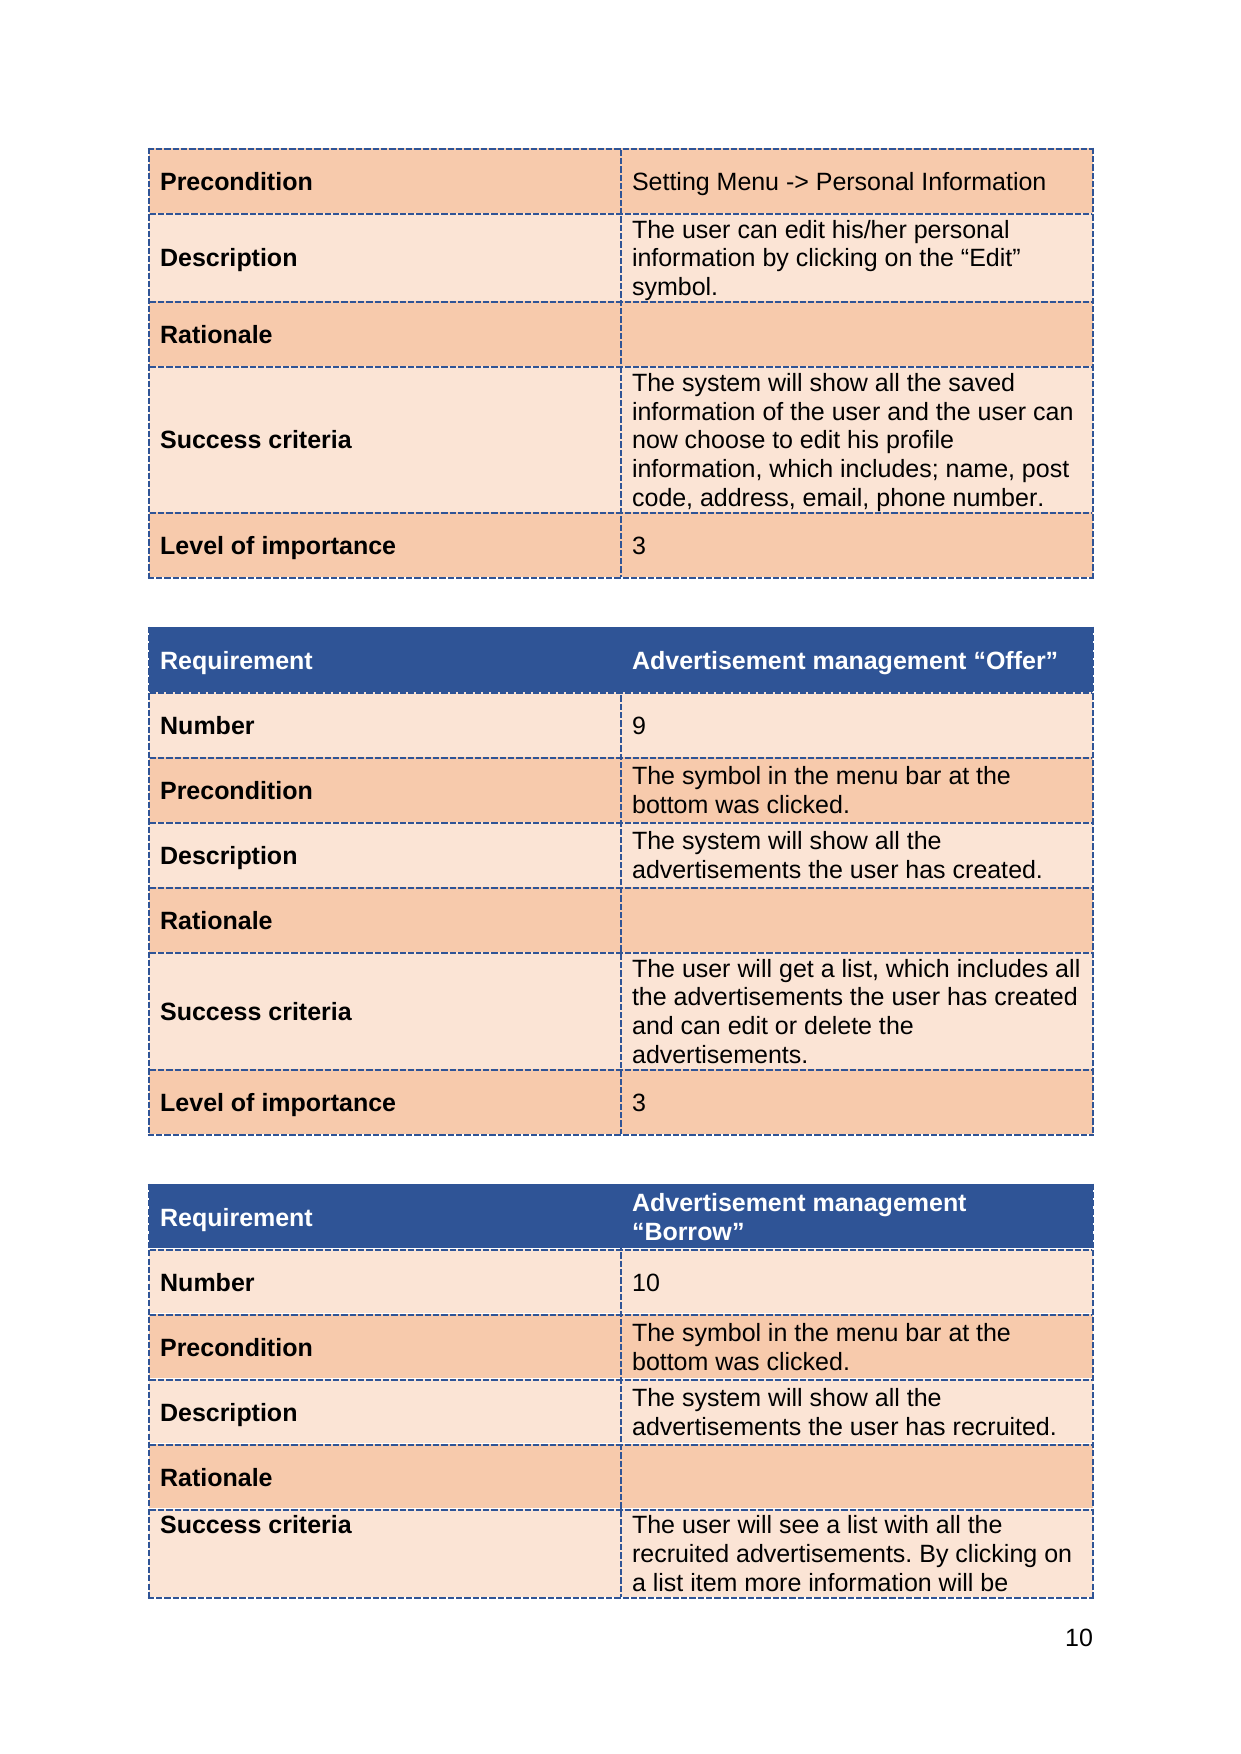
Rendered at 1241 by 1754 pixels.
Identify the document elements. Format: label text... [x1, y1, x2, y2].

table_cell 10 [621, 1249, 1093, 1313]
table_cell 3 [621, 512, 1093, 577]
table_cell The symbol in the menu bar at the bottom was clicked. [621, 1314, 1093, 1378]
table_cell Success criteria [149, 1509, 621, 1597]
table_cell The system will show all the advertisements the user has recruited. [621, 1379, 1093, 1443]
table_cell Success criteria [149, 366, 621, 512]
table_cell The user can edit his/her personal information by clicking on the “Edit” symbol. [621, 213, 1093, 301]
table_cell Precondition [149, 757, 621, 822]
table_header Requirement [149, 627, 621, 692]
table_cell Rationale [149, 1444, 621, 1508]
table_cell Description [149, 213, 621, 301]
table_cell Setting Menu -> Personal Information [621, 148, 1093, 213]
table_cell Precondition [149, 1314, 621, 1378]
table_cell Description [149, 1379, 621, 1443]
table_header Requirement [149, 1184, 621, 1248]
table_cell 3 [621, 1069, 1093, 1134]
table_cell Rationale [149, 887, 621, 952]
table_header Advertisement management “Borrow” [621, 1184, 1093, 1248]
table_cell The user will get a list, which includes all the advertisements the user has created and can edit or delete the advertisements. [621, 952, 1093, 1069]
table_header Advertisement management “Offer” [621, 627, 1093, 692]
table_cell Rationale [149, 301, 621, 366]
table_cell The symbol in the menu bar at the bottom was clicked. [621, 757, 1093, 822]
table_cell The system will show all the advertisements the user has created. [621, 822, 1093, 887]
table_cell [621, 301, 1093, 366]
table_cell Level of importance [149, 512, 621, 577]
table_cell Number [149, 1249, 621, 1313]
table_cell The system will show all the saved information of the user and the user can now choose to edit his profile information, which includes; name, post code, address, email, phone number. [621, 366, 1093, 512]
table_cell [621, 1509, 1093, 1597]
table_cell [621, 1444, 1093, 1508]
table_cell Precondition [149, 148, 621, 213]
table_cell [621, 887, 1093, 952]
table_cell Number [149, 692, 621, 757]
table_cell Level of importance [149, 1069, 621, 1134]
table_cell 9 [621, 692, 1093, 757]
table_cell Success criteria [149, 952, 621, 1069]
table_cell Description [149, 822, 621, 887]
